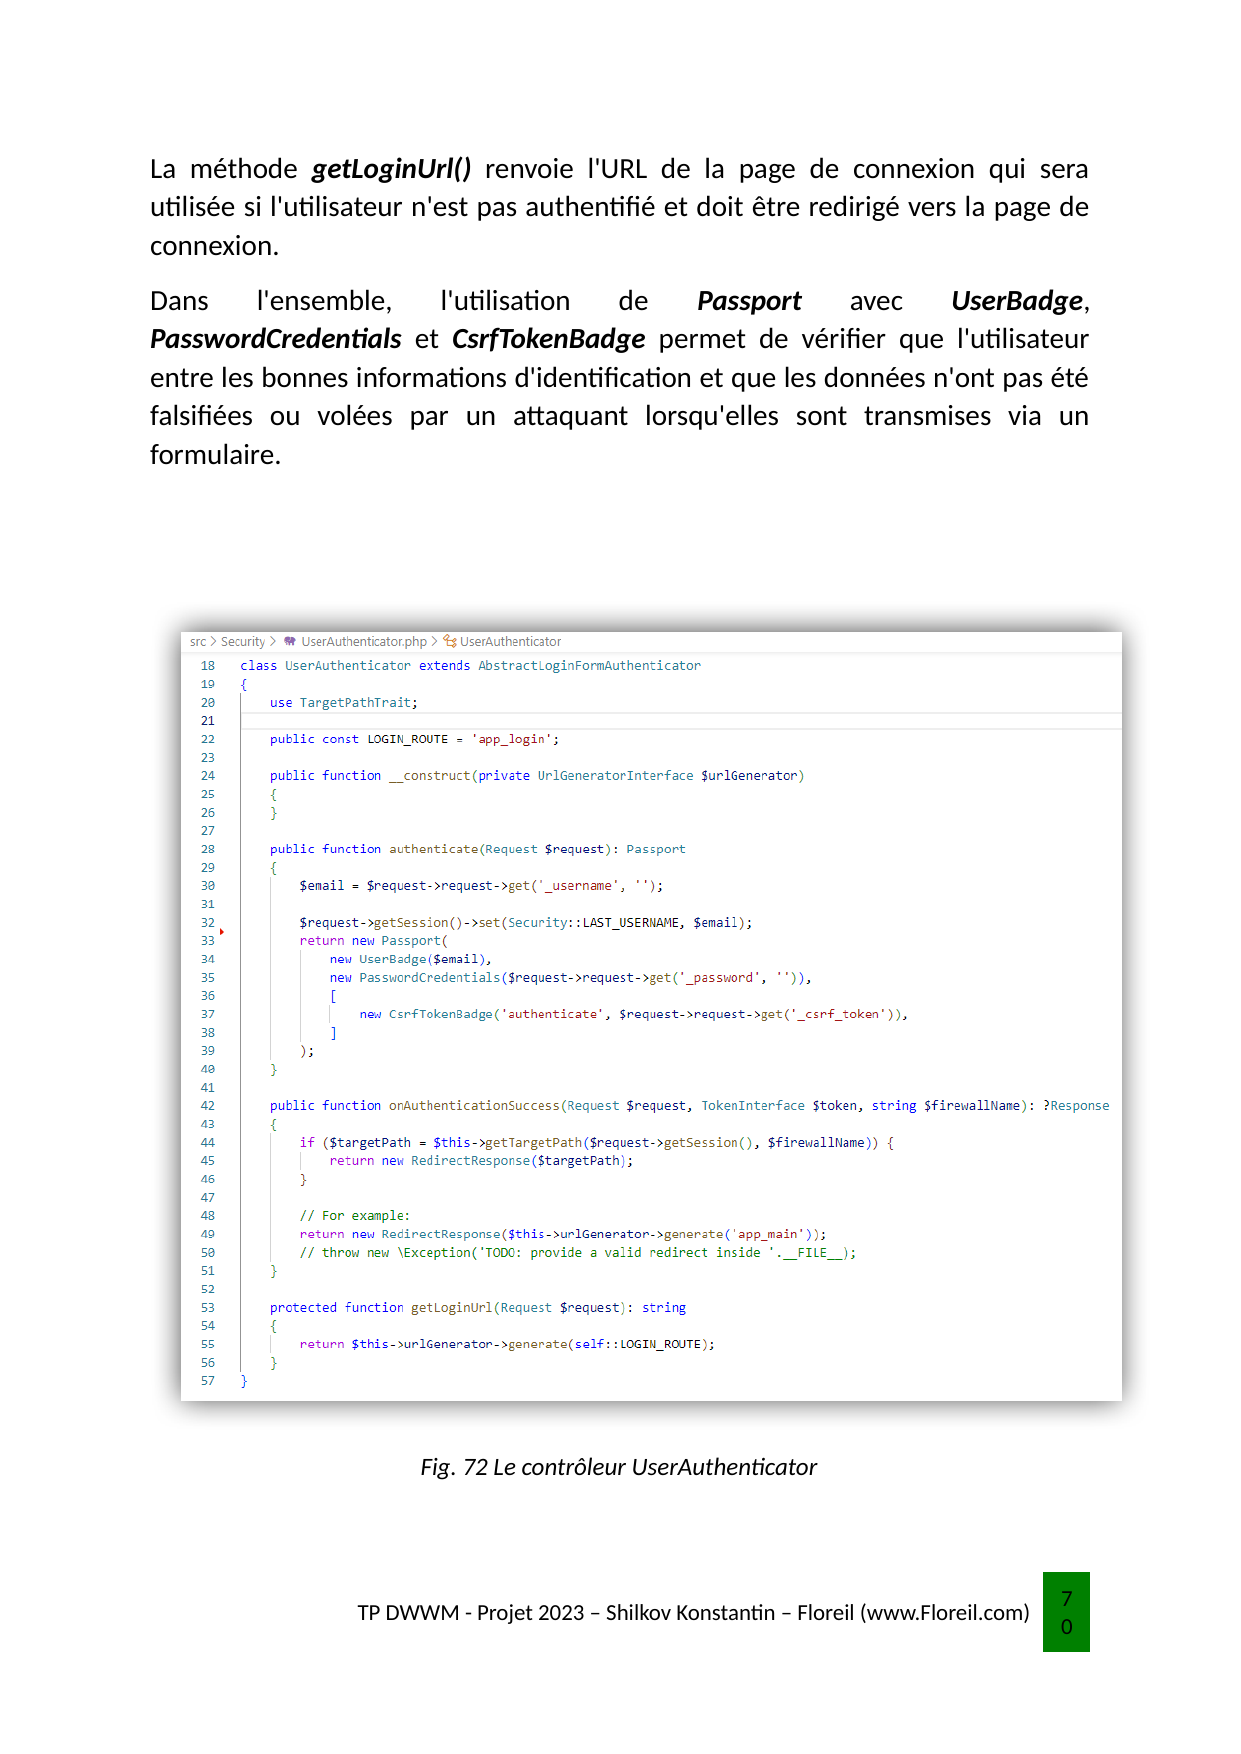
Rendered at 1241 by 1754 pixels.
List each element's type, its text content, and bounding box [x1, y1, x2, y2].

picture [181, 632, 1122, 1401]
text Dans l'ensemble, l'utilisation de Passport avec UserBadge, PasswordCredentials et CsrfTokenBadge permet de vérifier que l'utilisateur entre les bonnes informations d'identification et que les données n'ont pas été falsifiées ou volées par un attaquant lorsqu'elles sont transmises via un formulaire. [150, 282, 1090, 471]
text Fig. 72 Le contrôleur UserAuthenticator [150, 1451, 1090, 1482]
text La méthode getLoginUrl() renvoie l'URL de la page de connexion qui sera utilisée si l'utilisateur n'est pas authentifié et doit être redirigé vers la page de connexion. [150, 150, 1090, 262]
